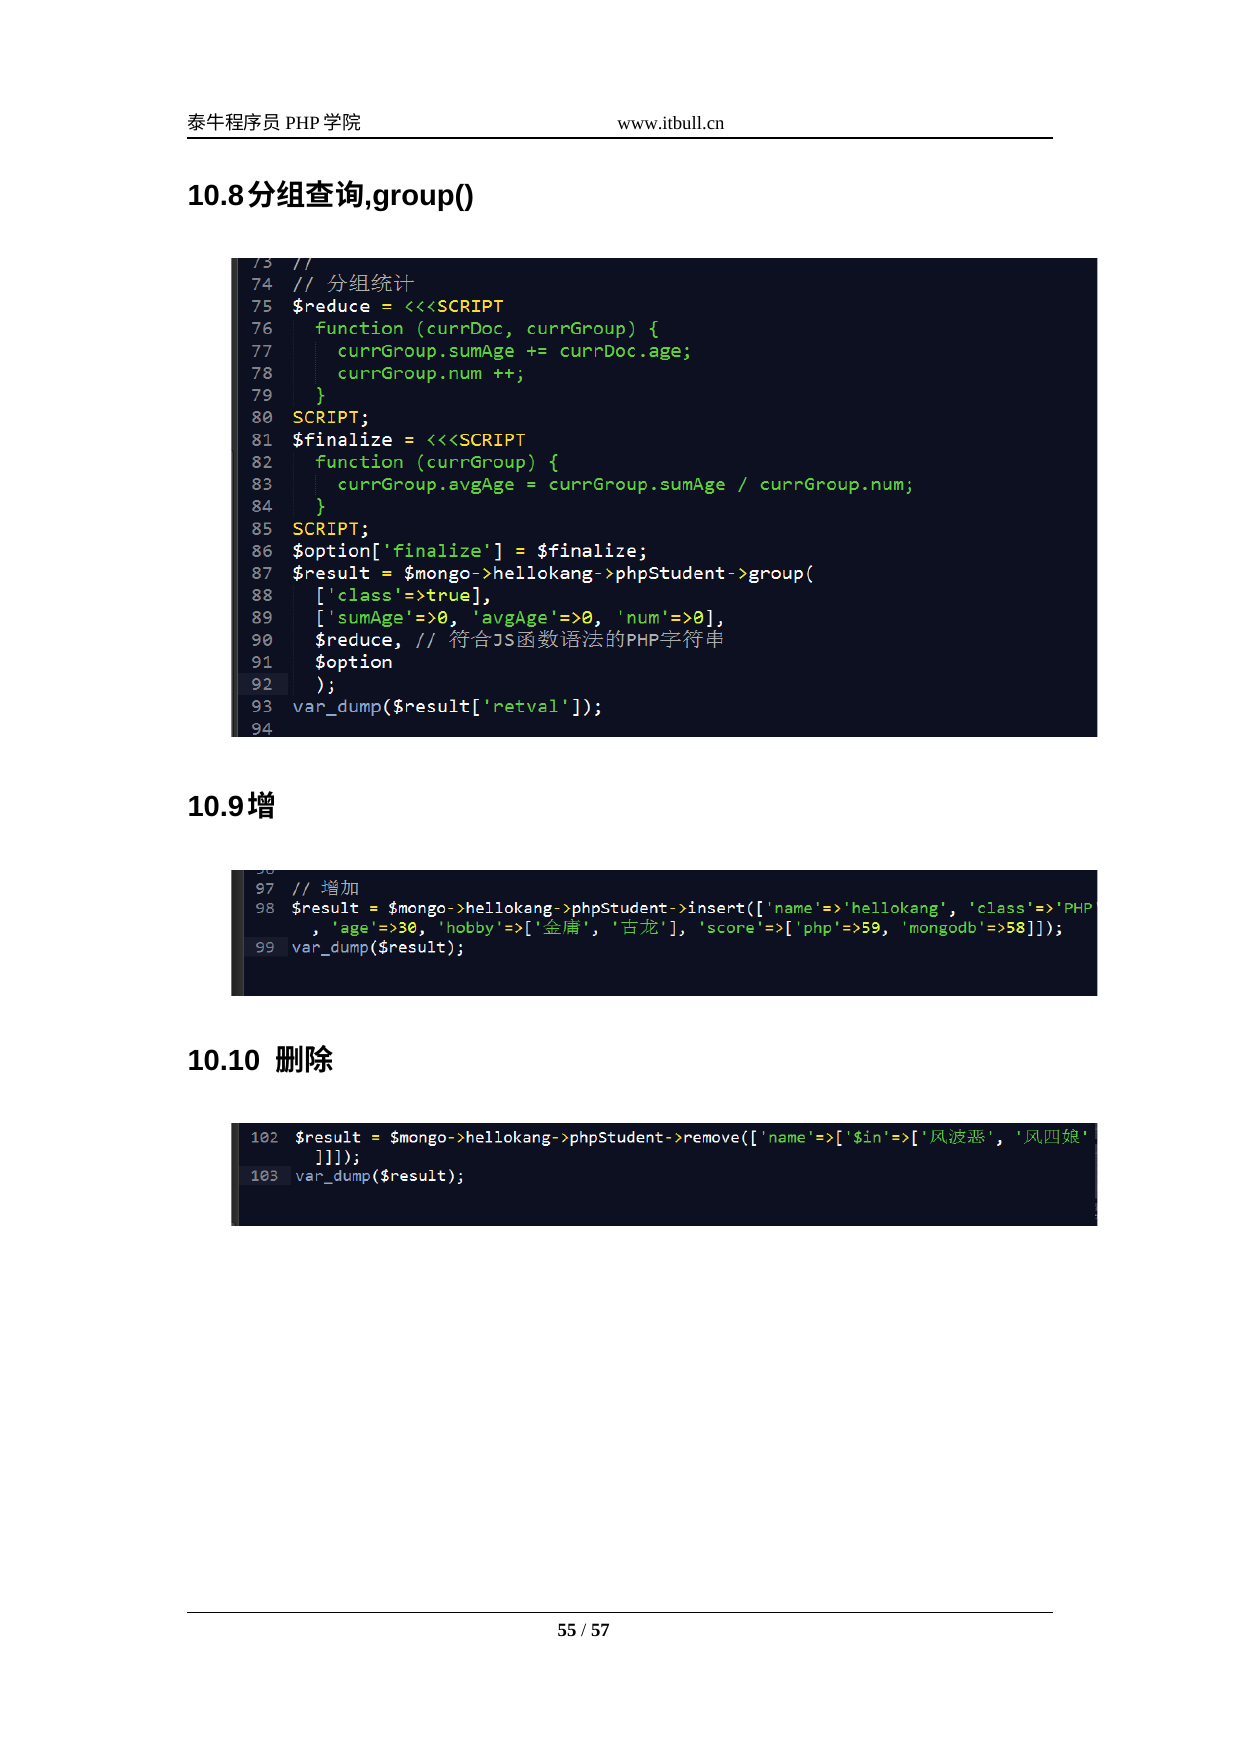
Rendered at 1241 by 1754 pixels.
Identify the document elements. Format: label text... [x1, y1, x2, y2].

picture [231, 1123, 1098, 1226]
subtitle 分组查询,group() [187, 160, 1053, 225]
picture [231, 258, 1098, 737]
subtitle 增 [187, 771, 1053, 836]
subtitle 删除 [187, 1025, 1053, 1090]
picture [231, 870, 1098, 996]
